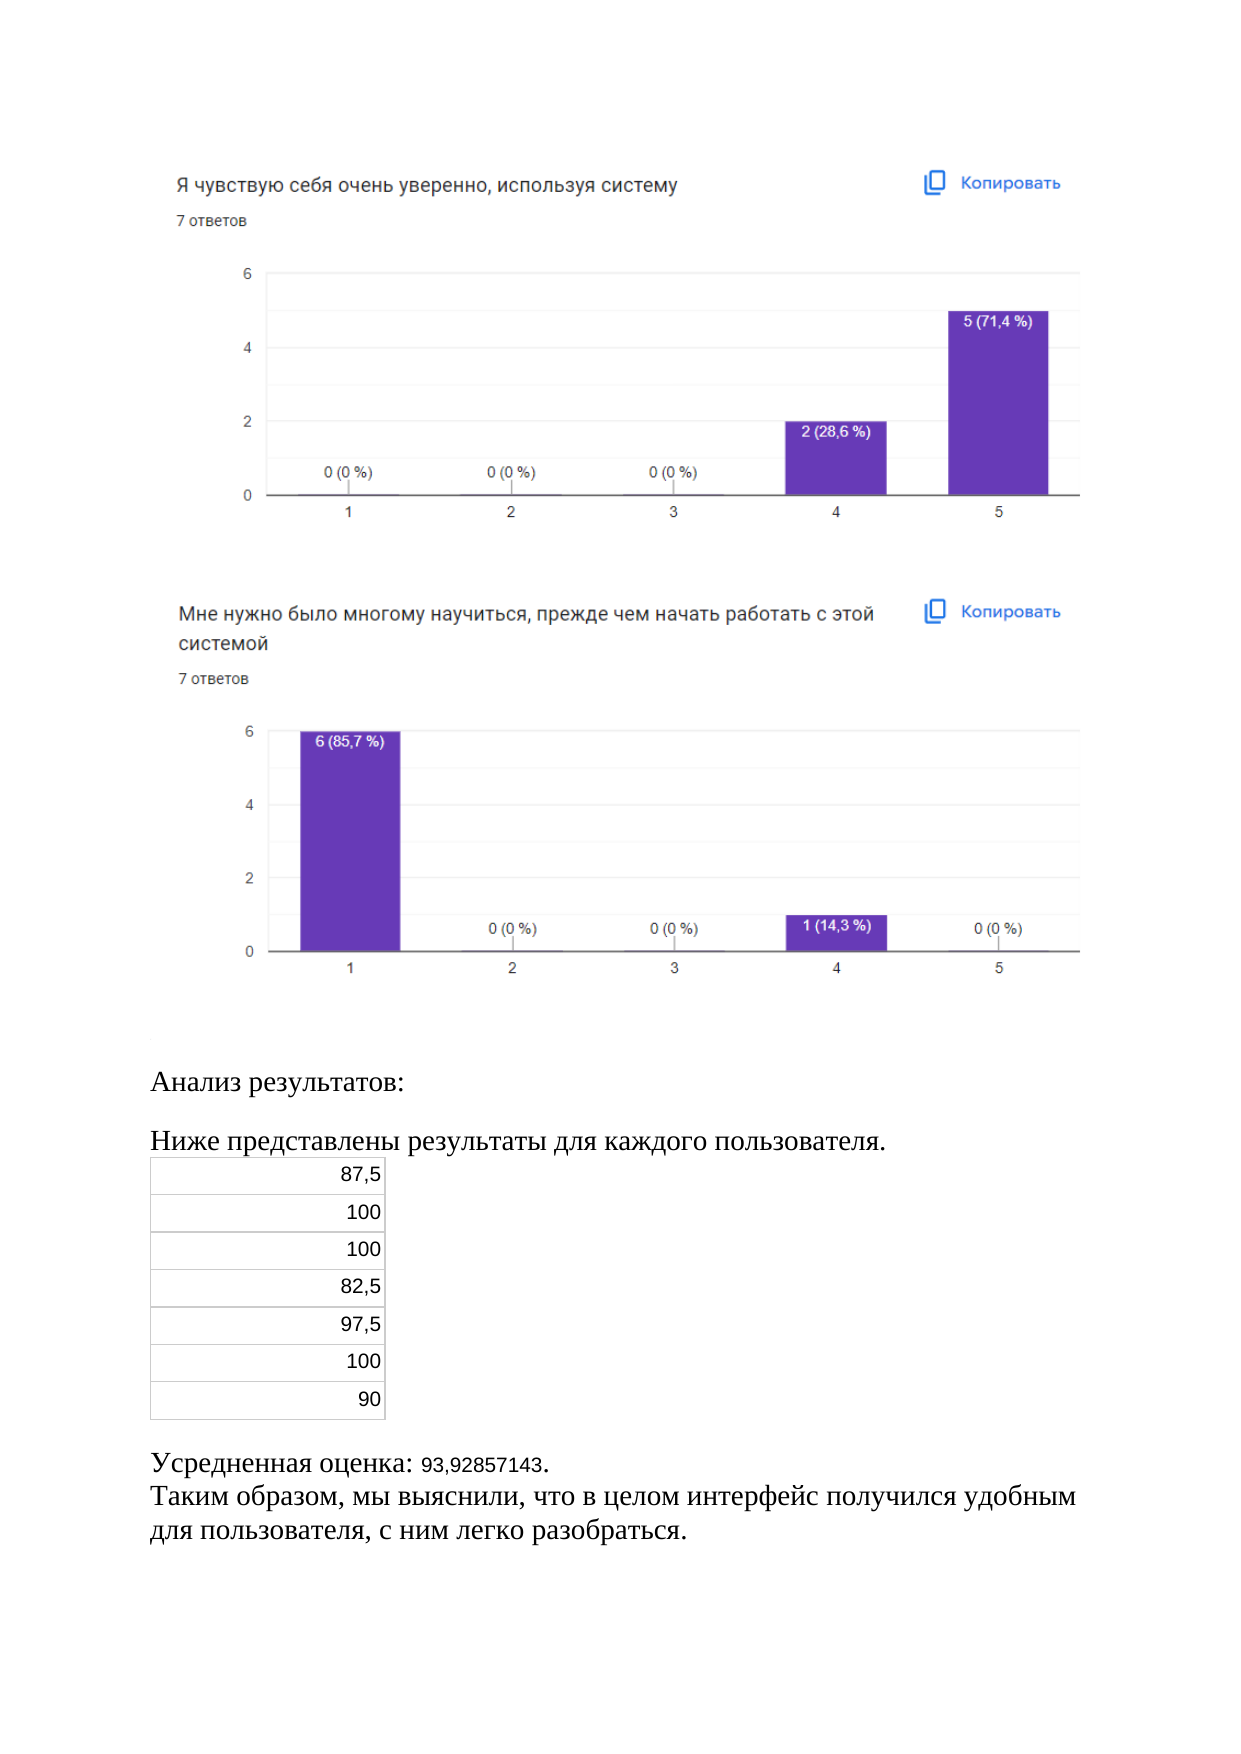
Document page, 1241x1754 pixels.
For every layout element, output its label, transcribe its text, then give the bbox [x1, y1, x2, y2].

table_header 87,5 [151, 1158, 384, 1194]
text Усредненная оценка: 93,92857143. Таким образом, мы выяснили, что в целом интерфейс получился удобным для пользователя, с ним легко разобраться. [150, 1445, 1090, 1545]
text Анализ результатов: [150, 1064, 1090, 1098]
table_cell 100 [151, 1233, 384, 1269]
table_cell 100 [151, 1345, 384, 1381]
picture [150, 150, 1091, 1040]
table_cell 100 [151, 1195, 384, 1231]
text Ниже представлены результаты для каждого пользователя. [150, 1123, 1090, 1157]
table_cell 82,5 [151, 1270, 384, 1306]
table_cell 90 [151, 1382, 384, 1418]
table_cell 97,5 [151, 1308, 384, 1344]
